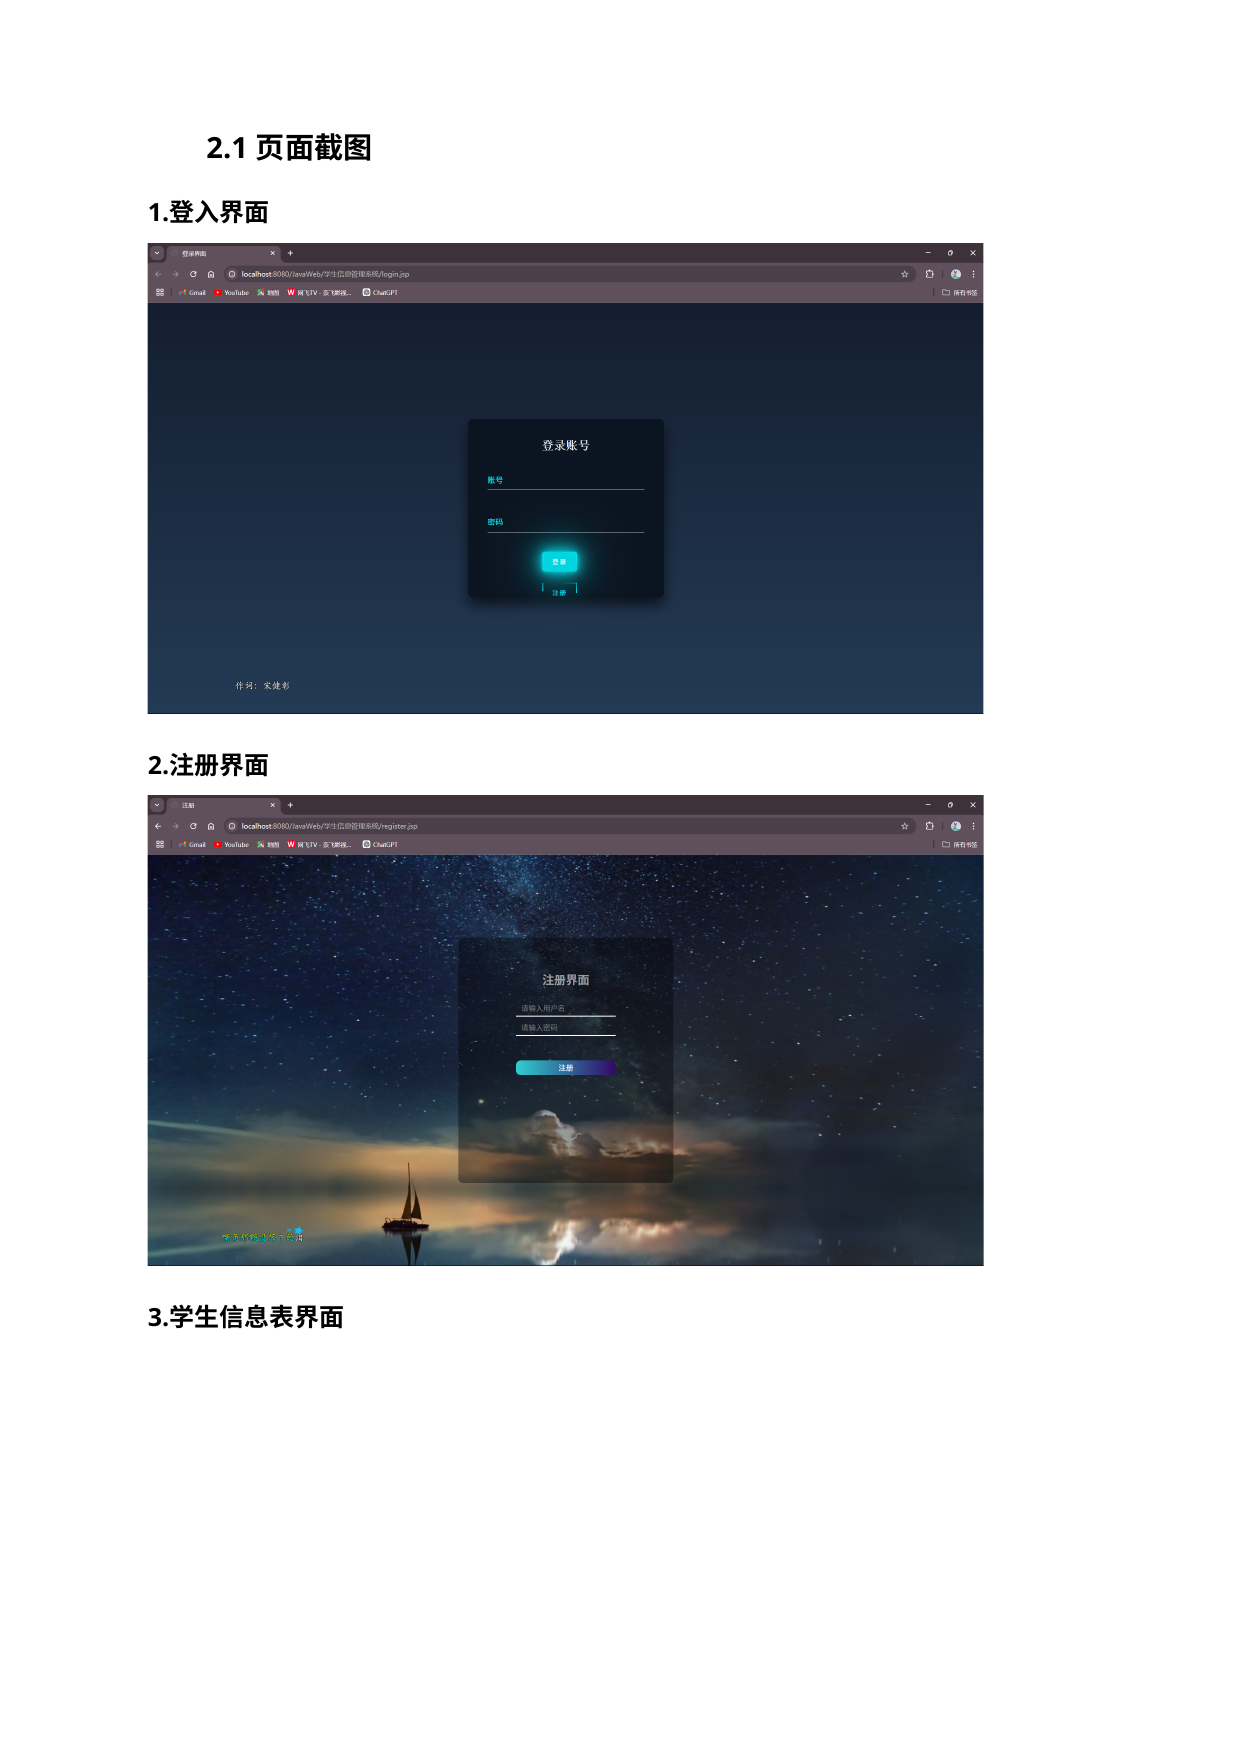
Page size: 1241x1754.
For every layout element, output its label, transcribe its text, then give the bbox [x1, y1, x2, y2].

text 1.登入界面 [148, 178, 1092, 243]
text 3.学生信息表界面 [148, 1283, 1092, 1348]
text 2.1 页面截图 [148, 113, 1092, 178]
picture [147, 795, 984, 1266]
text 2.注册界面 [148, 731, 1092, 796]
picture [147, 243, 984, 714]
